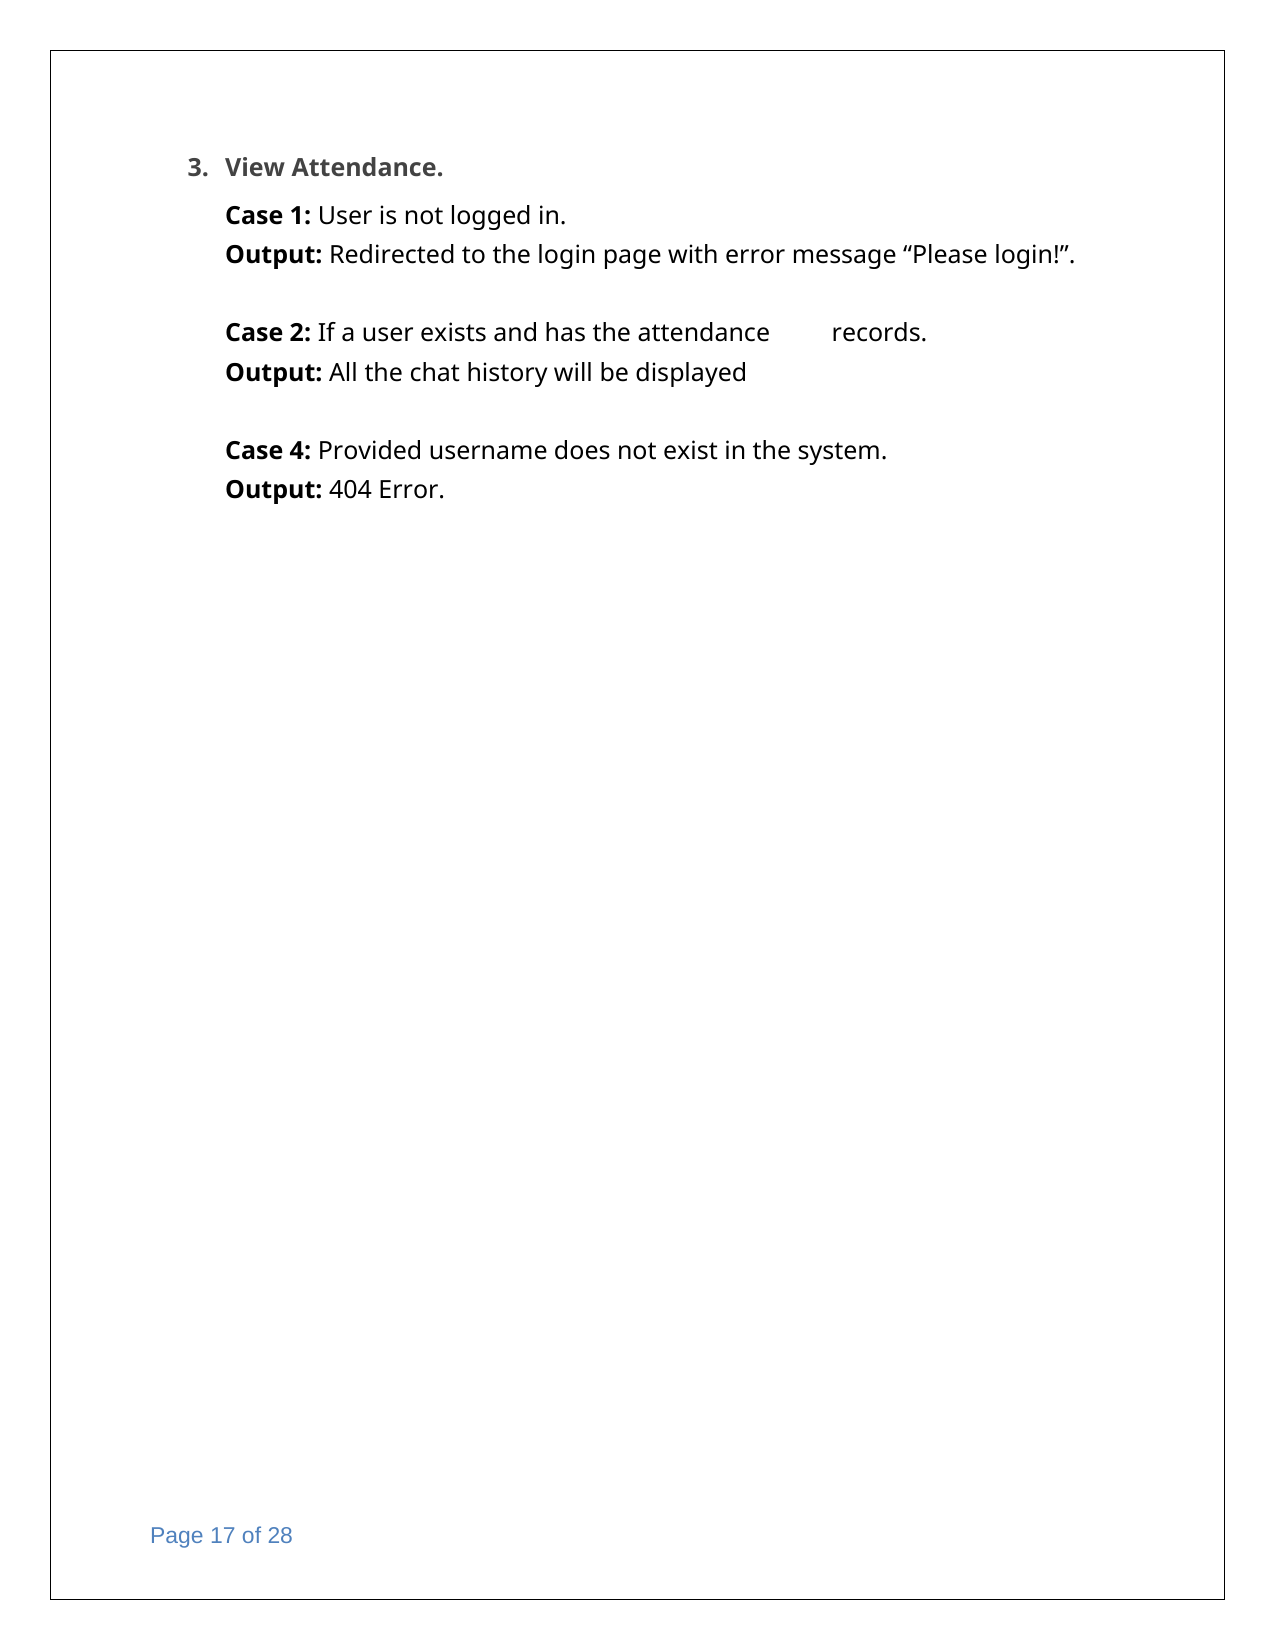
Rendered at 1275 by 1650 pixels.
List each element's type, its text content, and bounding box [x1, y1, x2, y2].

text Output: Redirected to the login page with error message “Please login!”. [225, 237, 1125, 271]
subtitle View Attendance. [187, 150, 1125, 184]
text Output: All the chat history will be displayed [225, 354, 1125, 388]
text Case 4: Provided username does not exist in the system. [225, 432, 1125, 467]
text Case 1: User is not logged in. [225, 197, 1125, 232]
text Output: 404 Error. [225, 472, 1125, 506]
text Case 2: If a user exists and has the attendance records. [225, 315, 1125, 349]
